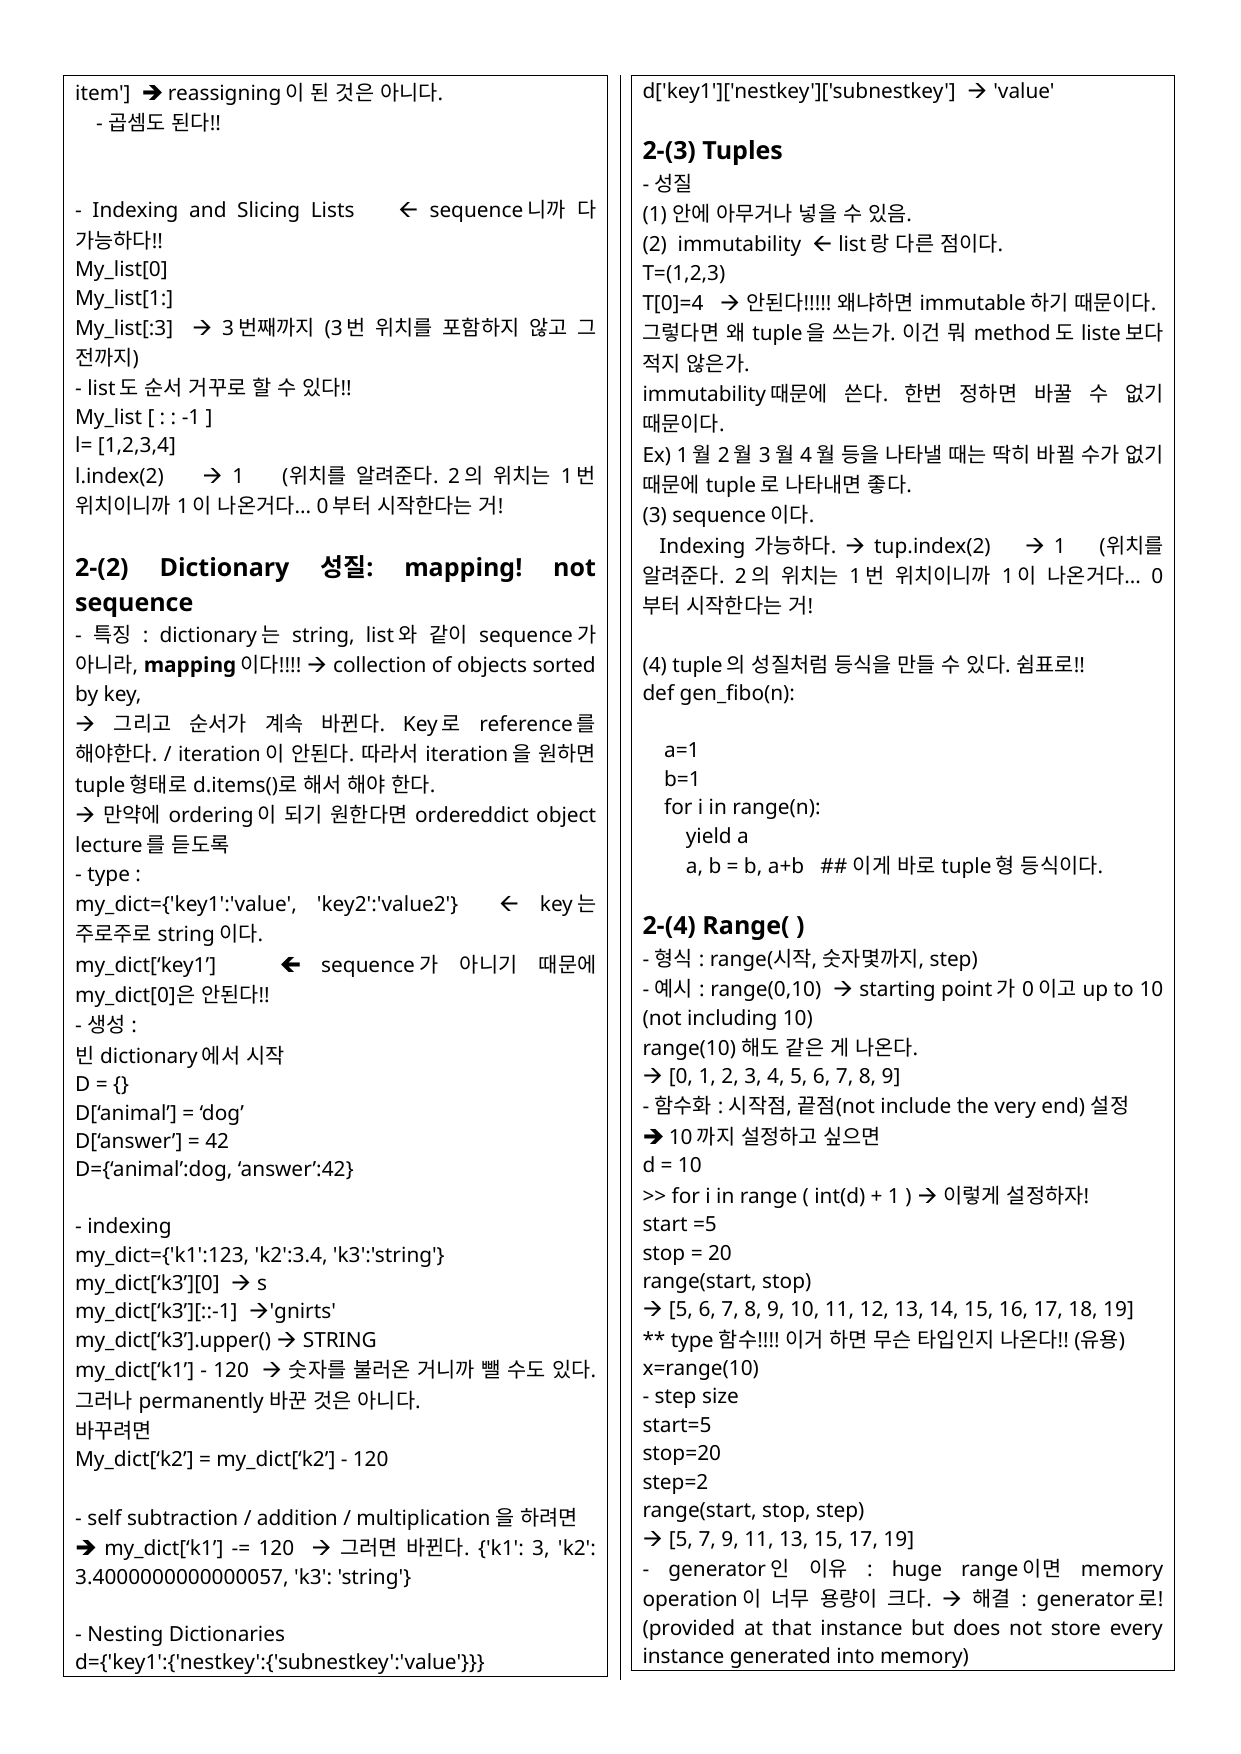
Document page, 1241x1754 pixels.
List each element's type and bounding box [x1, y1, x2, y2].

table_header [64, 76, 607, 1676]
table_header [632, 76, 1174, 1670]
